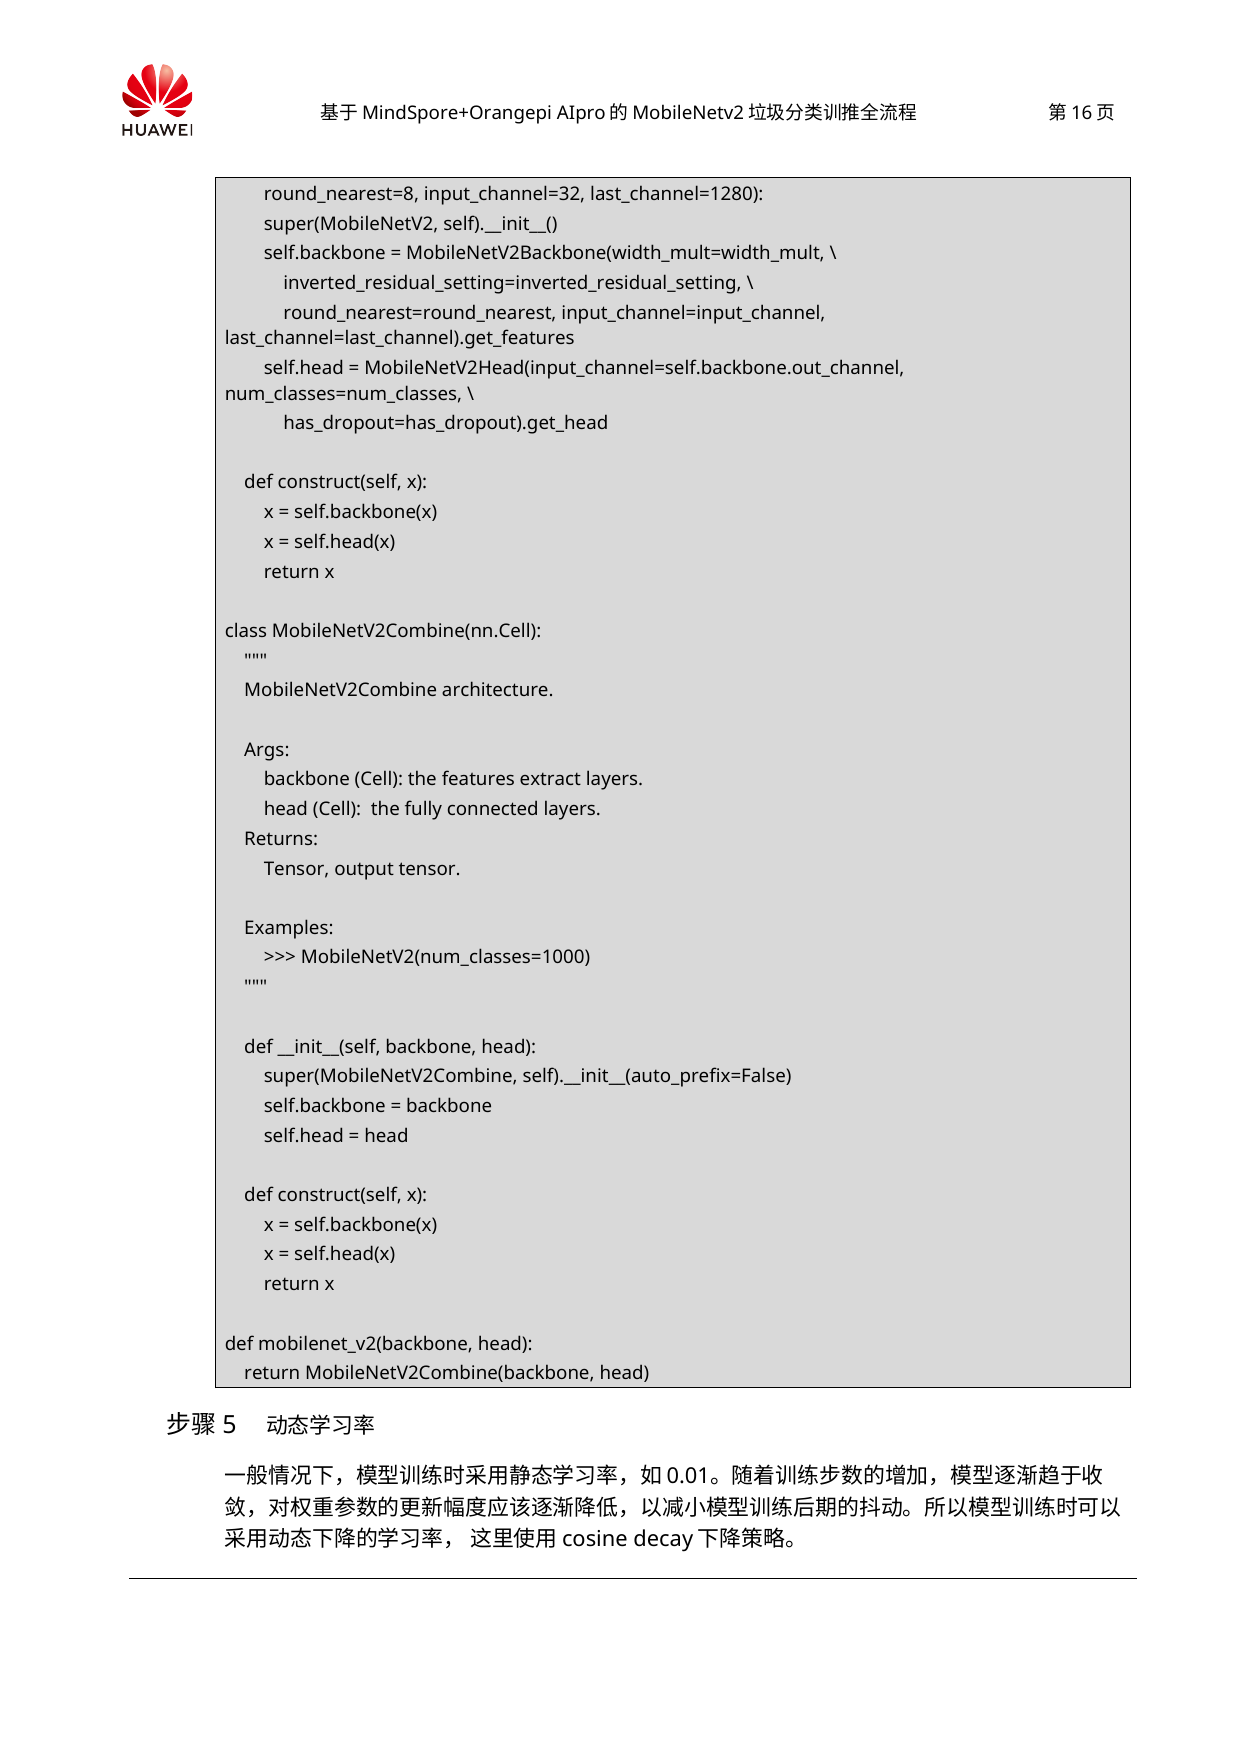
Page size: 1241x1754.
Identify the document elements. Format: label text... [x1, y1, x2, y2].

text class MobileNetV2Combine(nn.Cell): [216, 614, 1130, 643]
text def construct(self, x): [216, 466, 1130, 494]
text x = self.backbone(x) [216, 495, 1130, 524]
text Tensor, output tensor. [216, 852, 1130, 880]
text x = self.head(x) [216, 525, 1130, 554]
text self.head = MobileNetV2Head(input_channel=self.backbone.out_channel, num_classes=num_classes, \ [216, 351, 1130, 405]
text return x [216, 1267, 1130, 1296]
text super(MobileNetV2, self).__init__() [216, 207, 1130, 236]
text round_nearest=round_nearest, input_channel=input_channel, last_channel=last_channel).get_features [216, 296, 1130, 350]
text self.backbone = MobileNetV2Backbone(width_mult=width_mult, \ [216, 237, 1130, 265]
text 动态学习率 [236, 1405, 1122, 1441]
text """ [216, 970, 1130, 999]
text backbone (Cell): the features extract layers. [216, 763, 1130, 791]
text x = self.backbone(x) [216, 1208, 1130, 1237]
text self.head = head [216, 1119, 1130, 1147]
text inverted_residual_setting=inverted_residual_setting, \ [216, 266, 1130, 295]
text """ [216, 644, 1130, 672]
text def construct(self, x): [216, 1178, 1130, 1207]
text Args: [216, 733, 1130, 762]
text x = self.head(x) [216, 1238, 1130, 1266]
text super(MobileNetV2Combine, self).__init__(auto_prefix=False) [216, 1059, 1130, 1088]
text MobileNetV2Combine architecture. [216, 673, 1130, 702]
text 一般情况下，模型训练时采用静态学习率，如0.01。随着训练步数的增加，模型逐渐趋于收敛，对权重参数的更新幅度应该逐渐降低，以减小模型训练后期的抖动。所以模型训练时可以采用动态下降的学习率， 这里使用cosine decay下降策略。 [224, 1458, 1122, 1553]
text def __init__(self, backbone, head): [216, 1030, 1130, 1058]
text >>> MobileNetV2(num_classes=1000) [216, 941, 1130, 969]
text Returns: [216, 822, 1130, 851]
text return MobileNetV2Combine(backbone, head) [216, 1356, 1130, 1387]
text head (Cell): the fully connected layers. [216, 792, 1130, 821]
picture [122, 64, 193, 136]
text round_nearest=8, input_channel=32, last_channel=1280): [216, 178, 1130, 206]
text has_dropout=has_dropout).get_head [216, 406, 1130, 435]
text self.backbone = backbone [216, 1089, 1130, 1118]
text return x [216, 555, 1130, 583]
text def mobilenet_v2(backbone, head): [216, 1327, 1130, 1355]
text Examples: [216, 911, 1130, 940]
